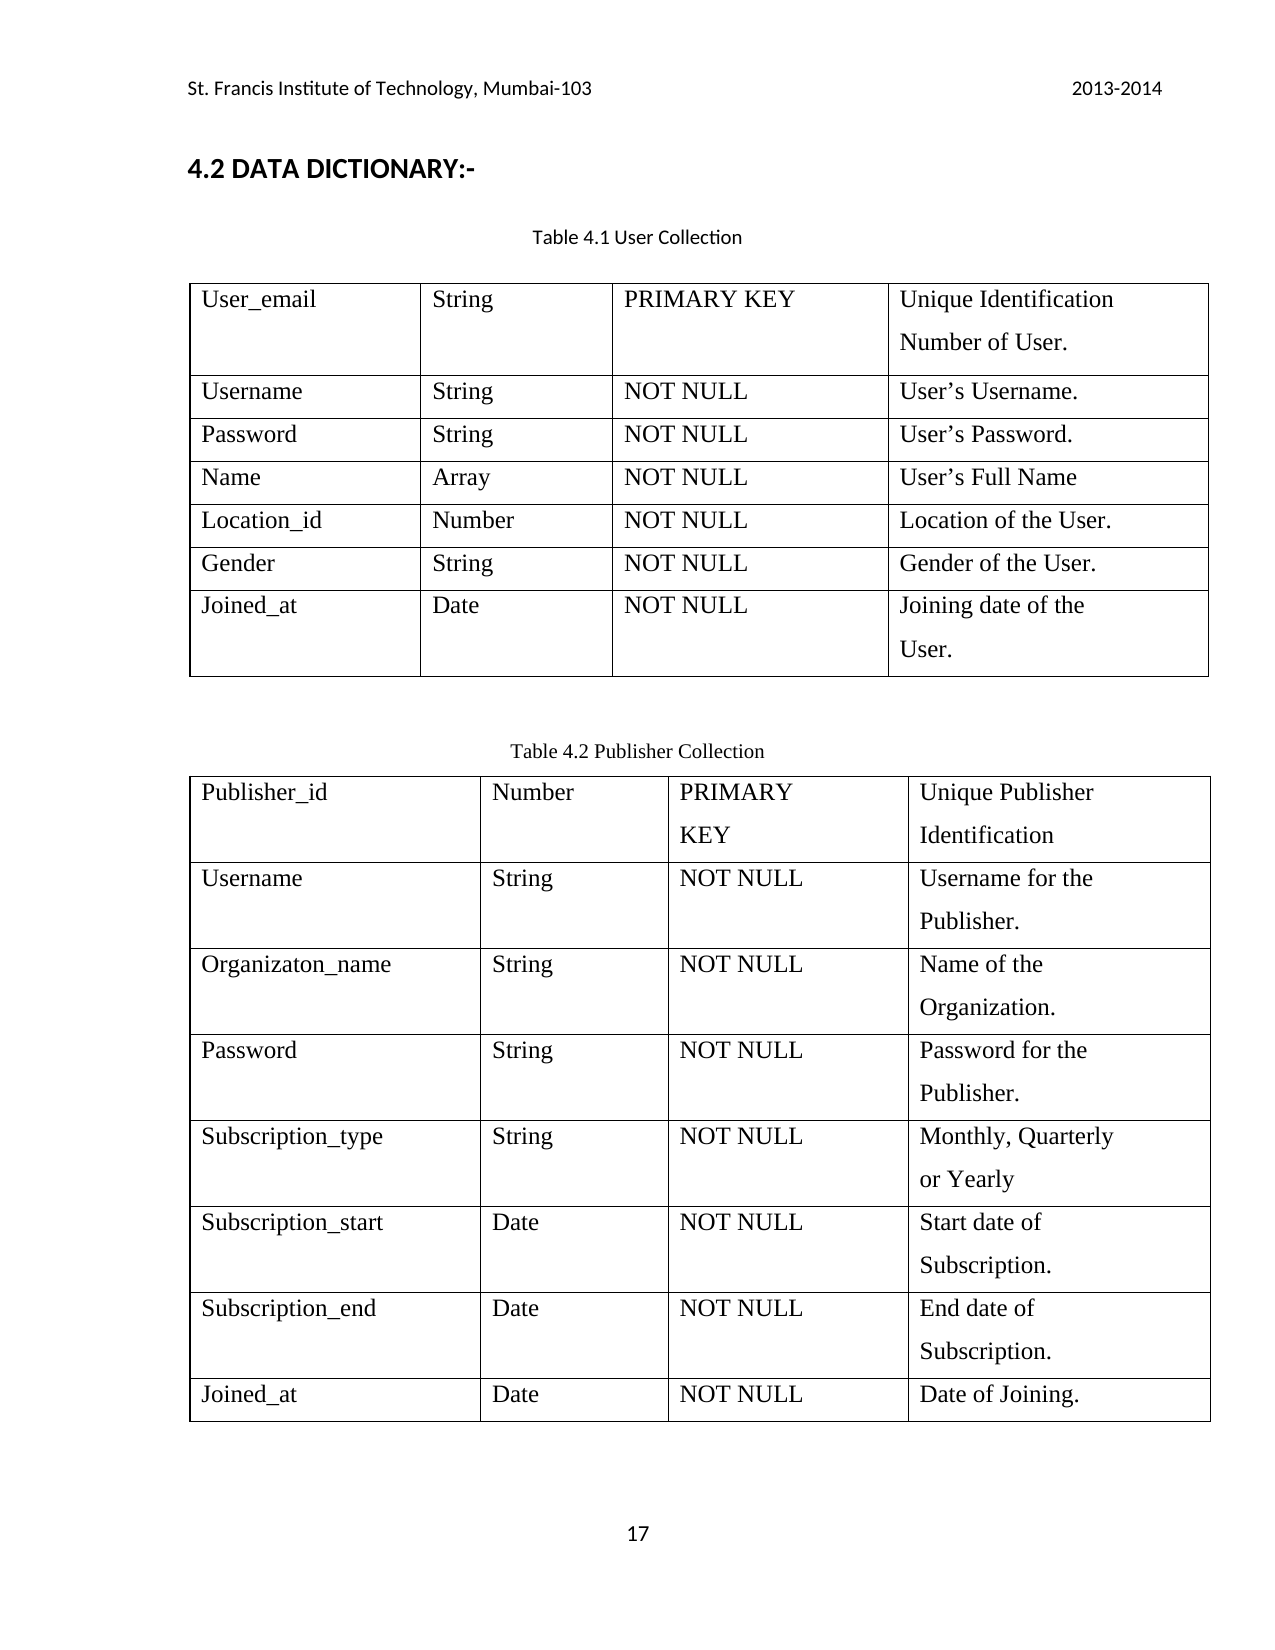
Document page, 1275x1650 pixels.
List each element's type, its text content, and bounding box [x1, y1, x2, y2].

table_cell User’s Password. [889, 419, 1208, 461]
table_cell Password for the Publisher. [909, 1035, 1210, 1120]
table_cell Password [191, 1035, 480, 1120]
table_cell Organizaton_name [191, 949, 480, 1034]
table_header PRIMARY KEY [613, 284, 888, 375]
table_header PRIMARY KEY [669, 777, 908, 862]
table_cell End date of Subscription. [909, 1293, 1210, 1378]
table_cell Date of Joining. [909, 1379, 1210, 1421]
table_cell Date [481, 1207, 668, 1292]
table_header String [421, 284, 612, 375]
table_cell NOT NULL [613, 376, 888, 418]
table_cell Number [421, 505, 612, 547]
table_cell NOT NULL [669, 1121, 908, 1206]
table_cell NOT NULL [669, 949, 908, 1034]
table_cell Joined_at [191, 1379, 480, 1421]
table_cell Location_id [191, 505, 420, 547]
table_cell Username [191, 863, 480, 948]
table_cell NOT NULL [669, 863, 908, 948]
table_cell Location of the User. [889, 505, 1208, 547]
table_cell String [481, 863, 668, 948]
table_cell Password [191, 419, 420, 461]
table_cell Joining date of the User. [889, 591, 1208, 676]
table_cell Date [481, 1293, 668, 1378]
table_cell NOT NULL [613, 505, 888, 547]
table_cell User’s Username. [889, 376, 1208, 418]
table_cell NOT NULL [613, 462, 888, 504]
table_cell NOT NULL [613, 548, 888, 589]
table_cell Name of the Organization. [909, 949, 1210, 1034]
table_cell Gender of the User. [889, 548, 1208, 589]
table_cell NOT NULL [613, 591, 888, 676]
table_cell String [481, 1035, 668, 1120]
table_cell Name [191, 462, 420, 504]
text Table 4.2 Publisher Collection [187, 739, 1087, 763]
table_cell Date [421, 591, 612, 676]
table_cell String [481, 949, 668, 1034]
table_header User_email [191, 284, 420, 375]
table_cell Subscription_end [191, 1293, 480, 1378]
table_cell Subscription_type [191, 1121, 480, 1206]
table_header Unique Publisher Identification [909, 777, 1210, 862]
table_cell Date [481, 1379, 668, 1421]
table_cell Username for the Publisher. [909, 863, 1210, 948]
table_cell Start date of Subscription. [909, 1207, 1210, 1292]
table_cell User’s Full Name [889, 462, 1208, 504]
text 4.2 DATA DICTIONARY:- [187, 150, 1087, 186]
table_cell Subscription_start [191, 1207, 480, 1292]
table_cell Array [421, 462, 612, 504]
table_cell NOT NULL [669, 1293, 908, 1378]
table_cell NOT NULL [669, 1379, 908, 1421]
table_cell String [421, 548, 612, 589]
table_cell Username [191, 376, 420, 418]
table_cell NOT NULL [669, 1207, 908, 1292]
table_cell Gender [191, 548, 420, 589]
table_header Publisher_id [191, 777, 480, 862]
table_cell Monthly, Quarterly or Yearly [909, 1121, 1210, 1206]
table_cell NOT NULL [613, 419, 888, 461]
text Table 4.1 User Collection [187, 224, 1087, 250]
table_cell String [481, 1121, 668, 1206]
table_cell NOT NULL [669, 1035, 908, 1120]
table_header Number [481, 777, 668, 862]
table_header Unique Identification Number of User. [889, 284, 1208, 375]
table_cell Joined_at [191, 591, 420, 676]
table_cell String [421, 376, 612, 418]
table_cell String [421, 419, 612, 461]
